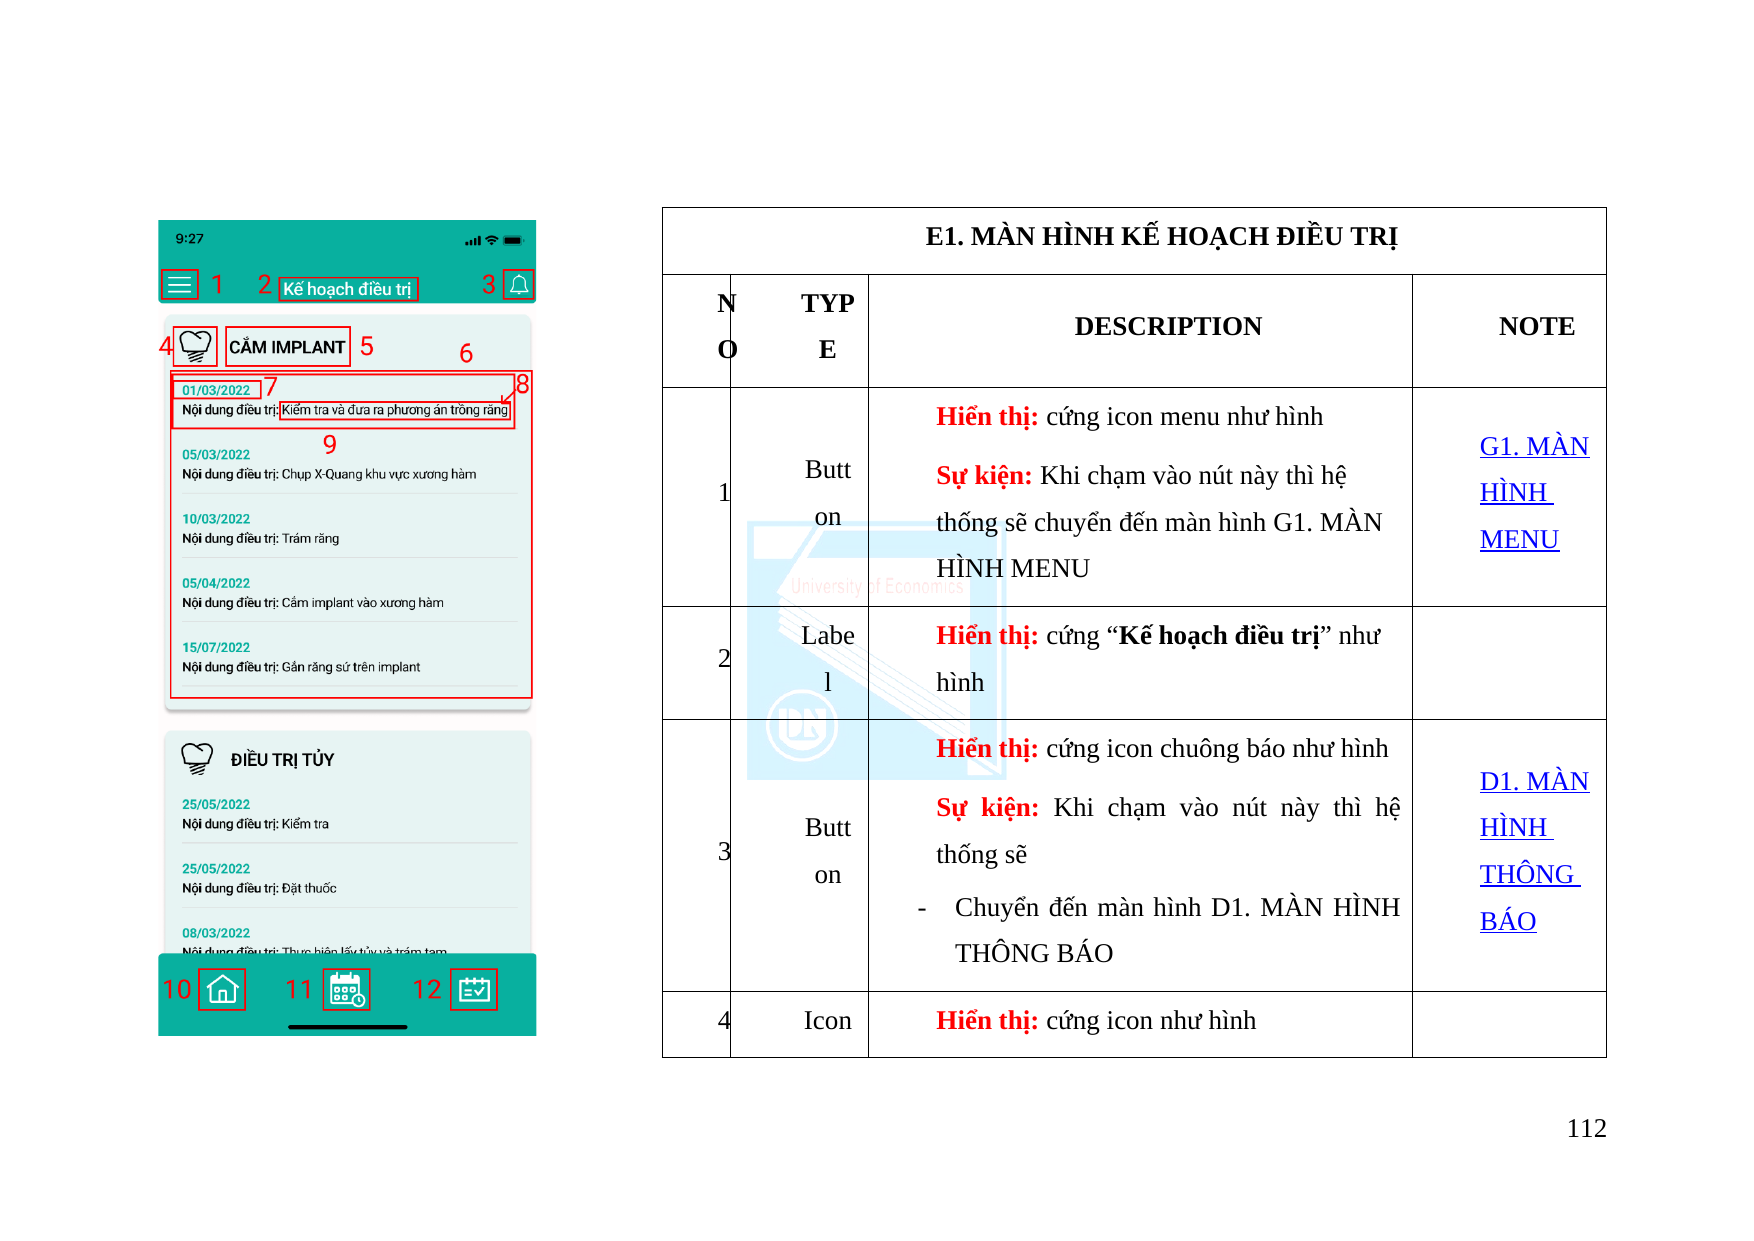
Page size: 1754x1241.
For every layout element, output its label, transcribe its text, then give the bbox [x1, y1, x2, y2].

table_header [147, 207, 662, 1057]
table_cell Label [731, 607, 868, 719]
table_cell Icon [731, 992, 868, 1057]
table_cell 4 [663, 992, 730, 1057]
table_cell TYPE [731, 275, 868, 387]
table_cell DESCRIPTION [869, 275, 1412, 387]
table_cell Hiển thị: cứng icon như hình [869, 992, 1412, 1057]
picture [158, 220, 537, 1036]
table_cell [1413, 992, 1606, 1057]
table_cell 3 [663, 720, 730, 991]
table_cell NO [663, 275, 730, 387]
table_cell G1. MÀN HÌNH MENU [1413, 388, 1606, 606]
table_cell Button [731, 720, 868, 991]
table_cell D1. MÀN HÌNH THÔNG BÁO [1413, 720, 1606, 991]
table_cell NOTE [1413, 275, 1606, 387]
table_cell Hiển thị: cứng icon menu như hình Sự kiện: Khi chạm vào nút này thì hệ thống sẽ chuyển đến màn hình G1. MÀN HÌNH MENU [869, 388, 1412, 606]
table_cell 2 [663, 607, 730, 719]
table_cell Hiển thị: cứng “Kế hoạch điều trị” như hình [869, 607, 1412, 719]
table_cell [1413, 607, 1606, 719]
table_header E1. MÀN HÌNH KẾ HOẠCH ĐIỀU TRỊ [663, 208, 1606, 273]
table_cell Button [731, 388, 868, 606]
table_cell Hiển thị: cứng icon chuông báo như hình Sự kiện: Khi chạm vào nút này thì hệ thống sẽ Chuyển đến màn hình D1. MÀN HÌNH THÔNG BÁO [869, 720, 1412, 991]
table_cell 1 [663, 388, 730, 606]
